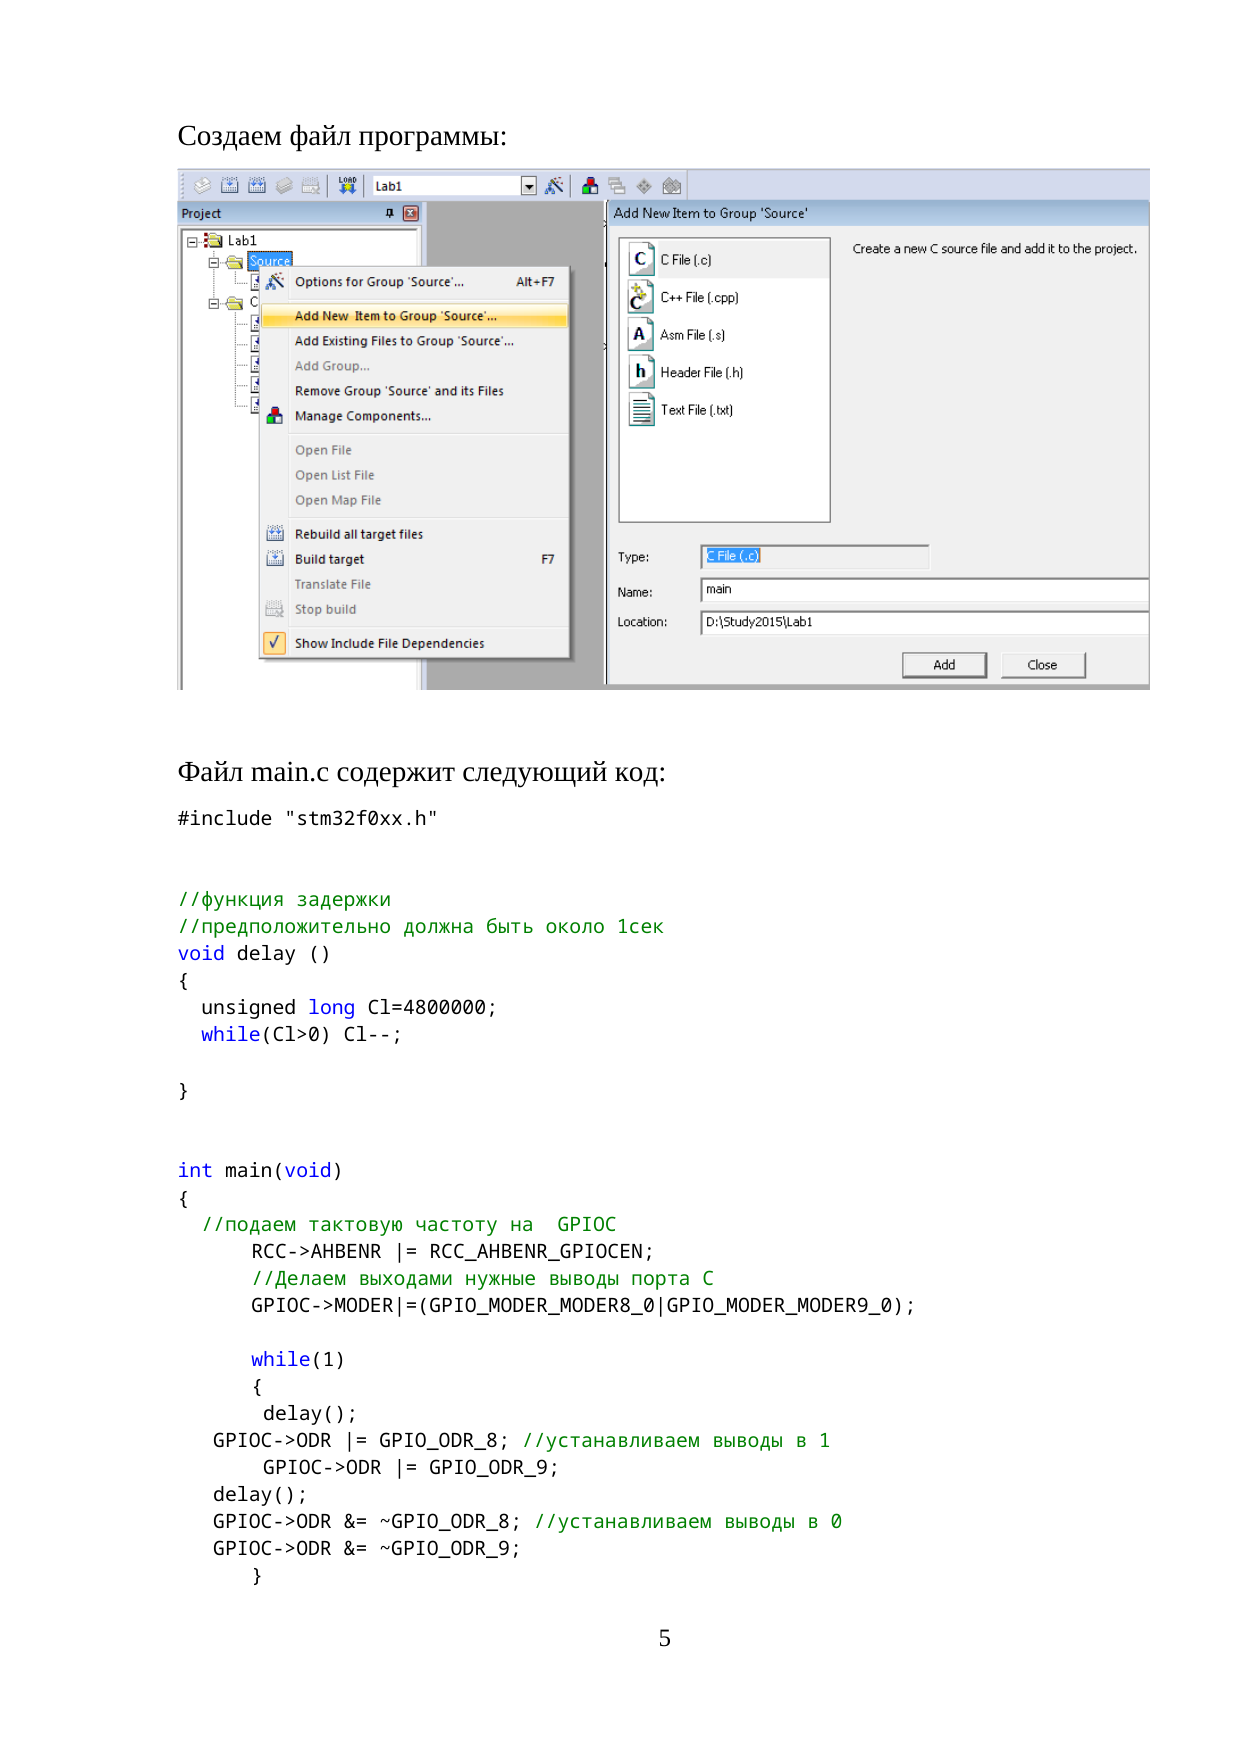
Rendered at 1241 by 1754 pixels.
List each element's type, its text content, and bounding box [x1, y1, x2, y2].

text GPIOC->ODR &= ~GPIO_ODR_9; [177, 1534, 1152, 1561]
text //Делаем выходами нужные выводы порта С [177, 1265, 1152, 1292]
text //предположительно должна быть около 1сек [177, 912, 1152, 939]
picture [177, 168, 1150, 690]
text #include "stm32f0xx.h" [177, 804, 1152, 831]
text //функция задержки [177, 885, 1152, 912]
text { [177, 966, 1152, 993]
text RCC->AHBENR |= RCC_AHBENR_GPIOCEN; [177, 1238, 1152, 1265]
text while(Cl>0) Cl--; [177, 1020, 1152, 1047]
text { [177, 1184, 1152, 1211]
text delay(); [177, 1399, 1152, 1427]
text Файл main.c содержит следующий код: [177, 754, 1152, 787]
text GPIOC->ODR |= GPIO_ODR_9; [177, 1453, 1152, 1481]
text { [177, 1373, 1152, 1399]
text //подаем тактовую частоту на GPIOC [177, 1211, 1152, 1238]
text delay(); [177, 1481, 1152, 1507]
text while(1) [177, 1346, 1152, 1373]
text Создаем файл программы: [177, 118, 1152, 152]
text GPIOC->MODER|=(GPIO_MODER_MODER8_0|GPIO_MODER_MODER9_0); [177, 1292, 1152, 1319]
text GPIOC->ODR &= ~GPIO_ODR_8; //устанавливаем выводы в 0 [177, 1507, 1152, 1534]
text } [177, 1076, 1152, 1103]
text } [177, 1561, 1152, 1588]
text int main(void) [177, 1157, 1152, 1184]
text GPIOC->ODR |= GPIO_ODR_8; //устанавливаем выводы в 1 [177, 1427, 1152, 1453]
text void delay () [177, 939, 1152, 966]
text unsigned long Cl=4800000; [177, 993, 1152, 1020]
